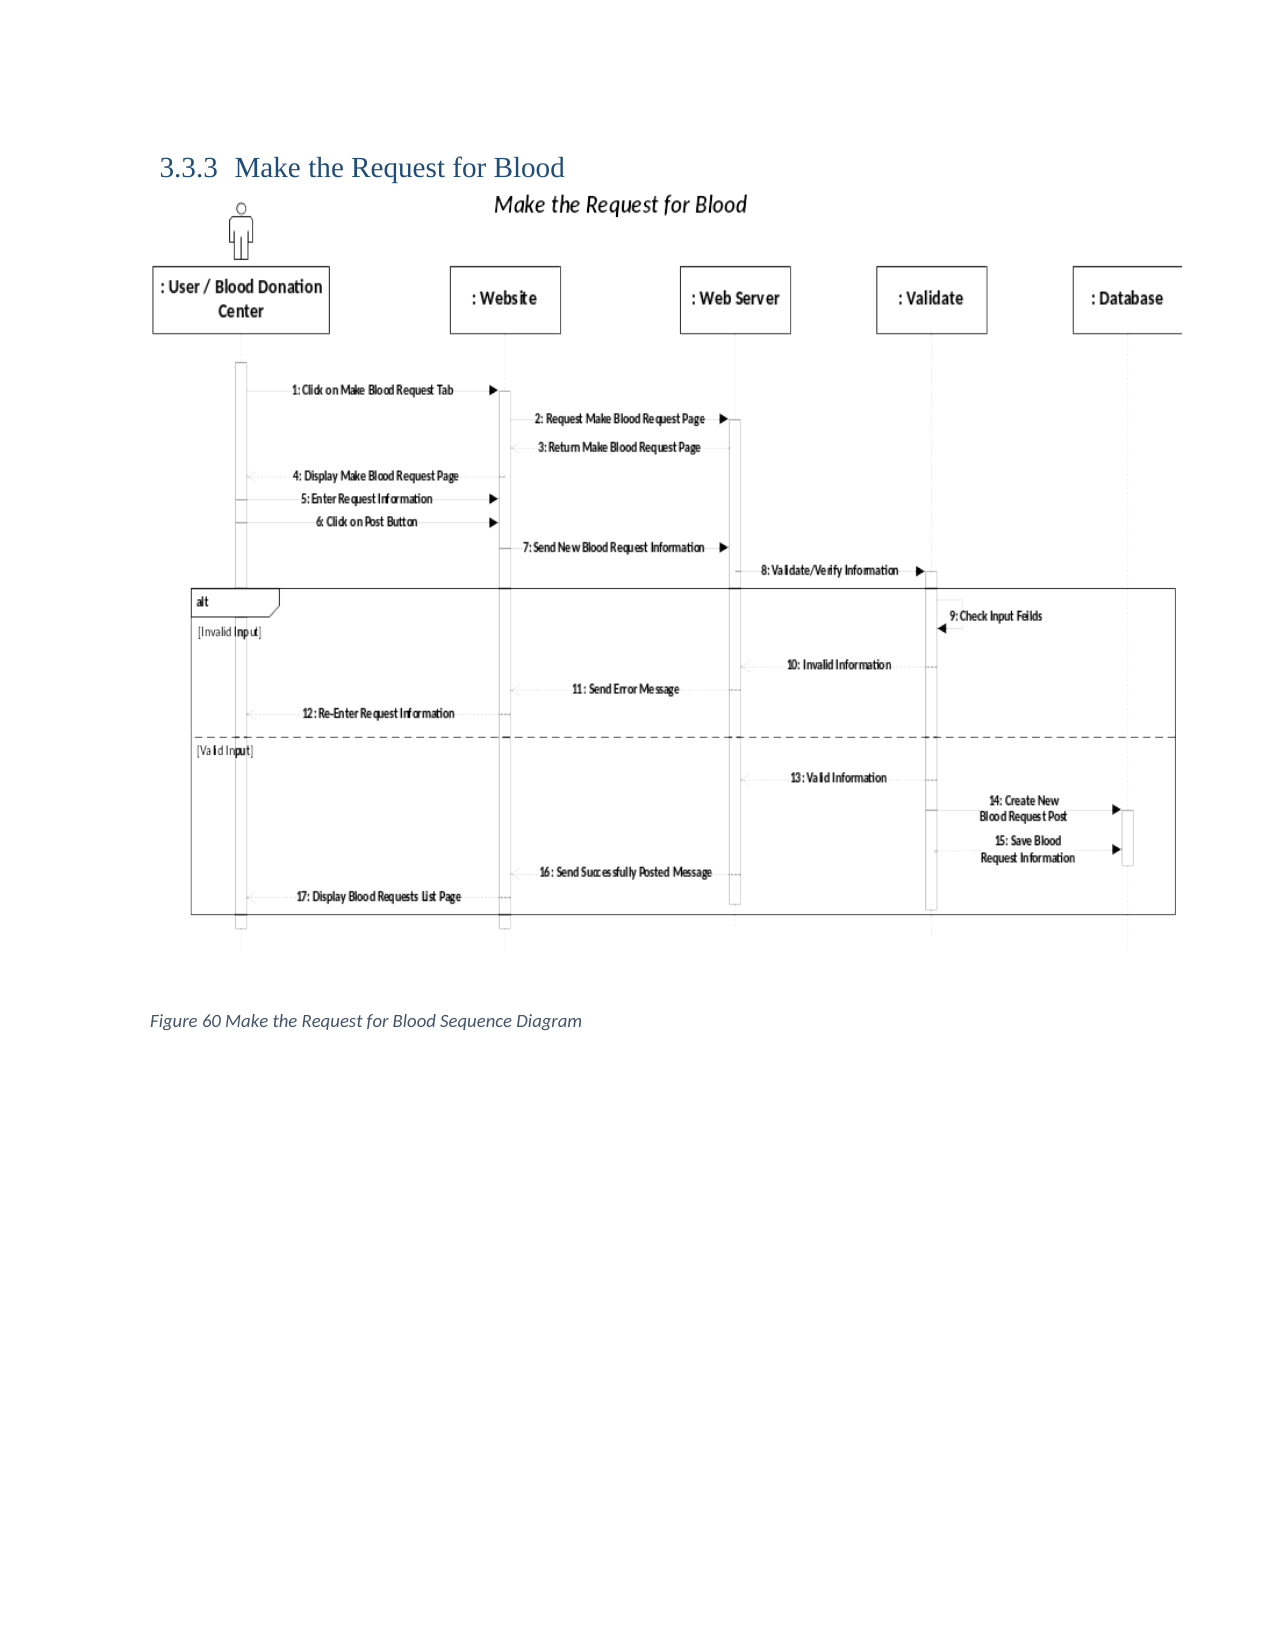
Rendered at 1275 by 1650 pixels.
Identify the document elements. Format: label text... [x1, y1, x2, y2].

subtitle Make the Request for Blood [159, 150, 1125, 183]
